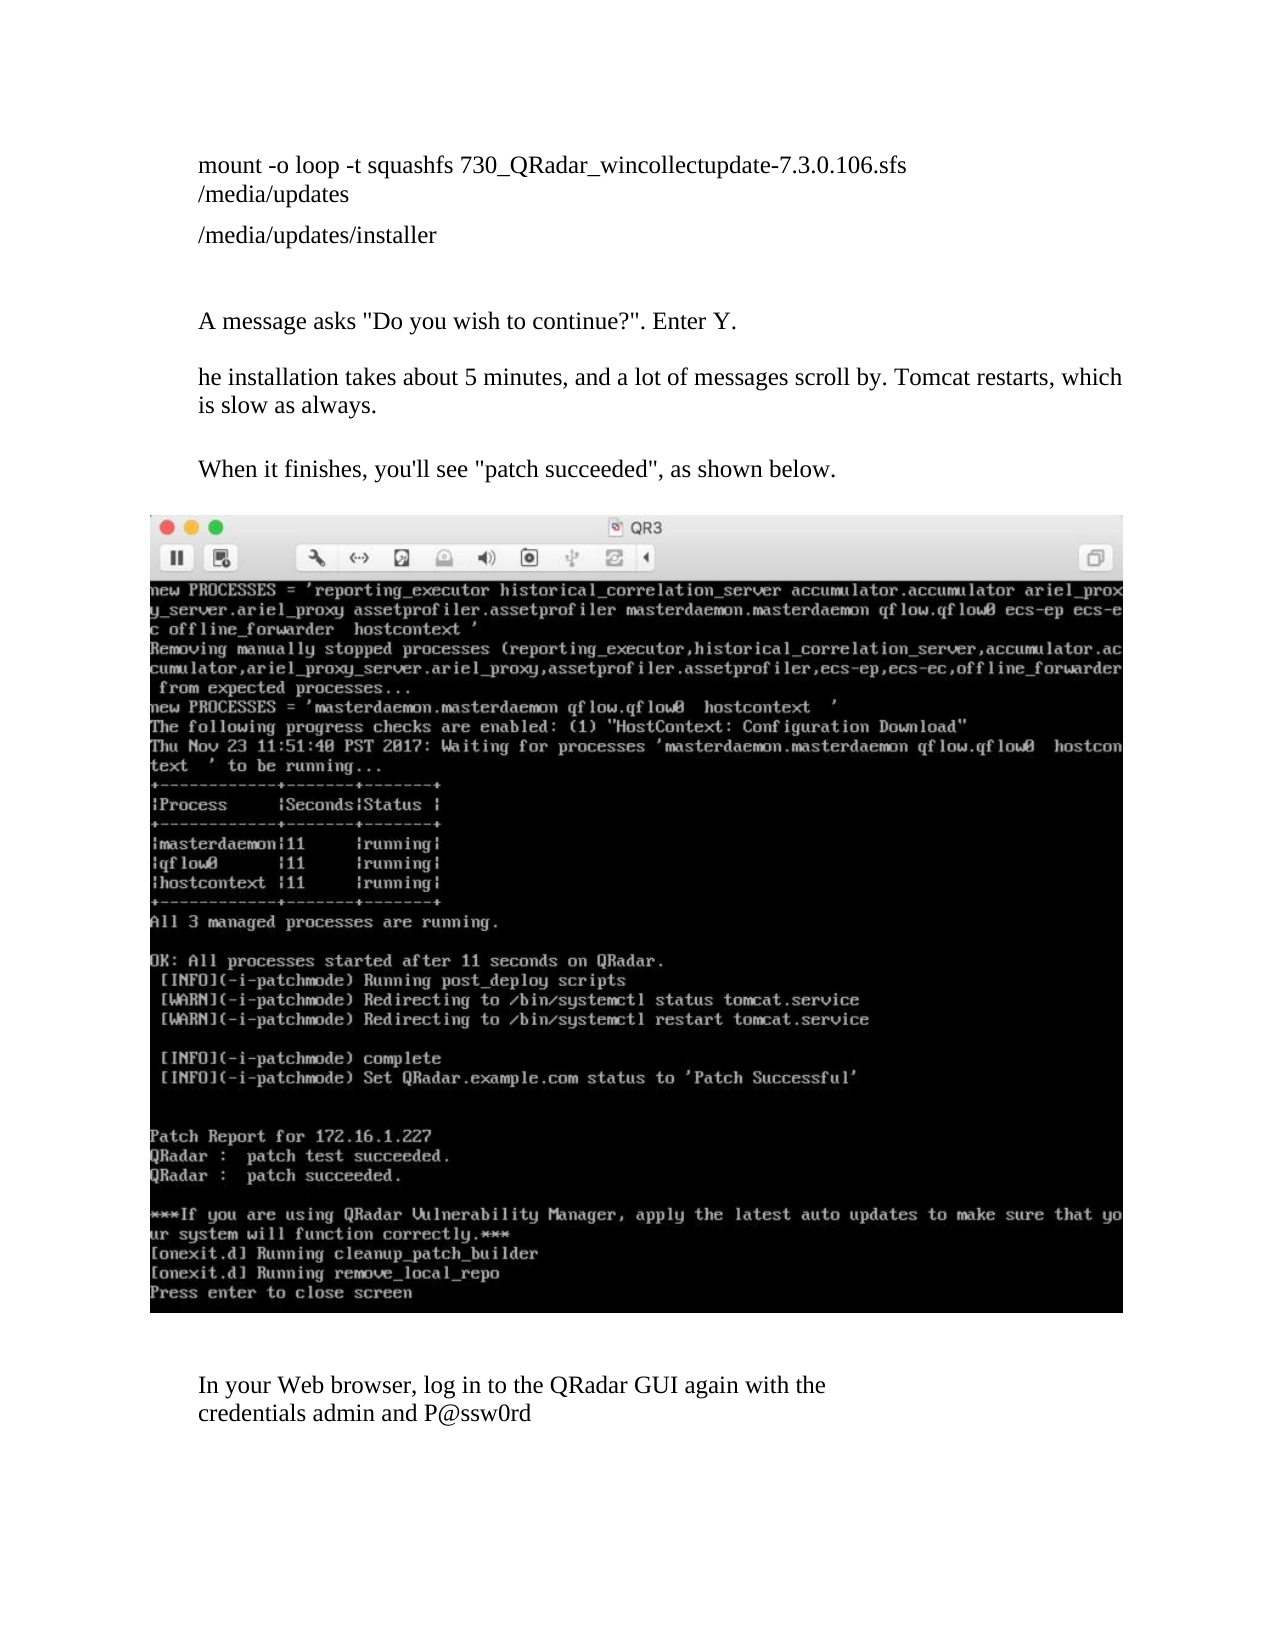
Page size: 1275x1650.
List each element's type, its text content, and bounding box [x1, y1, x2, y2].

text In your Web browser, log in to the QRadar GUI again with the credentials admin and P@ssw0rd [198, 1370, 1108, 1427]
text When it finishes, you'll see "patch succeeded", as shown below. [198, 454, 1125, 483]
text /media/updates [198, 179, 1125, 207]
text mount -o loop -t squashfs 730_QRadar_wincollectupdate-7.3.0.106.sfs [198, 150, 1108, 179]
text /media/updates/installer [198, 220, 1125, 249]
text he installation takes about 5 minutes, and a lot of messages scroll by. Tomcat restarts, which is slow as always. [198, 362, 1125, 448]
picture [150, 515, 1123, 1313]
text A message asks "Do you wish to continue?". Enter Y. [198, 306, 1125, 334]
